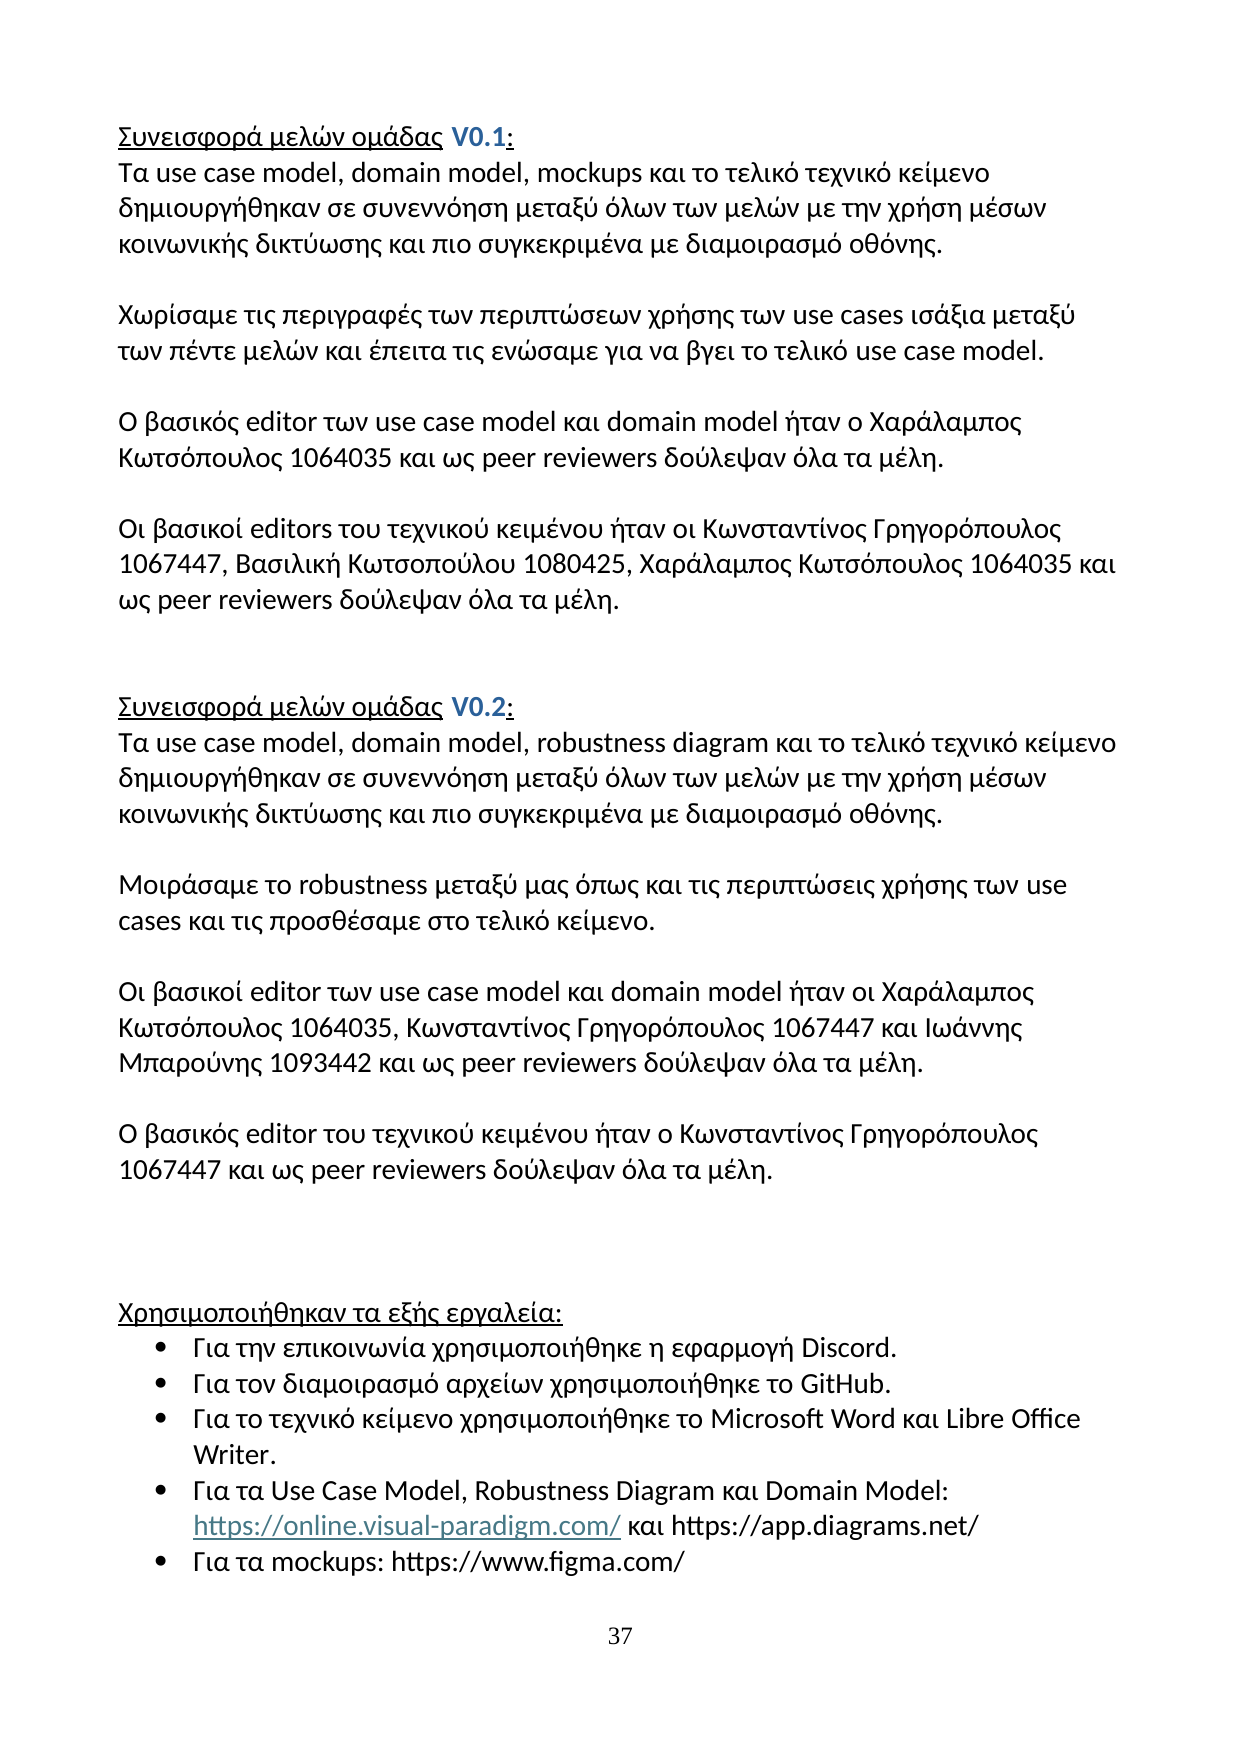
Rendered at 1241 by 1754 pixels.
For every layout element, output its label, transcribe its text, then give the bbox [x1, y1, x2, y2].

list Για το τεχνικό κείμενο χρησιμοποιήθηκε το Microsoft Word και Libre Office Writer. [156, 1401, 1122, 1472]
text Ο βασικός editor του τεχνικού κειμένου ήταν ο Κωνσταντίνος Γρηγορόπουλος 1067447 και ως peer reviewers δούλεψαν όλα τα μέλη. [118, 1116, 1122, 1187]
text Συνεισφορά μελών ομάδας V0.1: [118, 118, 1122, 154]
list Για τα mockups: https://www.figma.com/ [156, 1543, 1122, 1579]
text Οι βασικοί editors του τεχνικού κειμένου ήταν οι Κωνσταντίνος Γρηγορόπουλος 1067447, Βασιλική Κωτσοπούλου 1080425, Χαράλαμπος Κωτσόπουλος 1064035 και ως peer reviewers δούλεψαν όλα τα μέλη. [118, 510, 1122, 617]
text Χωρίσαμε τις περιγραφές των περιπτώσεων χρήσης των use cases ισάξια μεταξύ των πέντε μελών και έπειτα τις ενώσαμε για να βγει το τελικό use case model. [118, 296, 1122, 367]
list Για την επικοινωνία χρησιμοποιήθηκε η εφαρμογή Discord. [156, 1329, 1122, 1365]
text Τα use case model, domain model, mockups και το τελικό τεχνικό κείμενο δημιουργήθηκαν σε συνεννόηση μεταξύ όλων των μελών με την χρήση μέσων κοινωνικής δικτύωσης και πιο συγκεκριμένα με διαμοιρασμό οθόνης. [118, 154, 1122, 261]
text Συνεισφορά μελών ομάδας V0.2: [118, 688, 1122, 724]
text Οι βασικοί editor των use case model και domain model ήταν οι Χαράλαμπος Κωτσόπουλος 1064035, Κωνσταντίνος Γρηγορόπουλος 1067447 και Ιωάννης Μπαρούνης 1093442 και ως peer reviewers δούλεψαν όλα τα μέλη. [118, 973, 1122, 1080]
text Μοιράσαμε το robustness μεταξύ μας όπως και τις περιπτώσεις χρήσης των use cases και τις προσθέσαμε στο τελικό κείμενο. [118, 866, 1122, 937]
list Για τον διαμοιρασμό αρχείων χρησιμοποιήθηκε το GitHub. [156, 1365, 1122, 1401]
list Για τα Use Case Model, Robustness Diagram και Domain Model: https://online.visual-paradigm.com/ και https://app.diagrams.net/ [156, 1472, 1122, 1543]
text Τα use case model, domain model, robustness diagram και το τελικό τεχνικό κείμενο δημιουργήθηκαν σε συνεννόηση μεταξύ όλων των μελών με την χρήση μέσων κοινωνικής δικτύωσης και πιο συγκεκριμένα με διαμοιρασμό οθόνης. [118, 724, 1122, 831]
text Χρησιμοποιήθηκαν τα εξής εργαλεία: [118, 1294, 1122, 1329]
text Ο βασικός editor των use case model και domain model ήταν ο Χαράλαμπος Κωτσόπουλος 1064035 και ως peer reviewers δούλεψαν όλα τα μέλη. [118, 403, 1122, 474]
